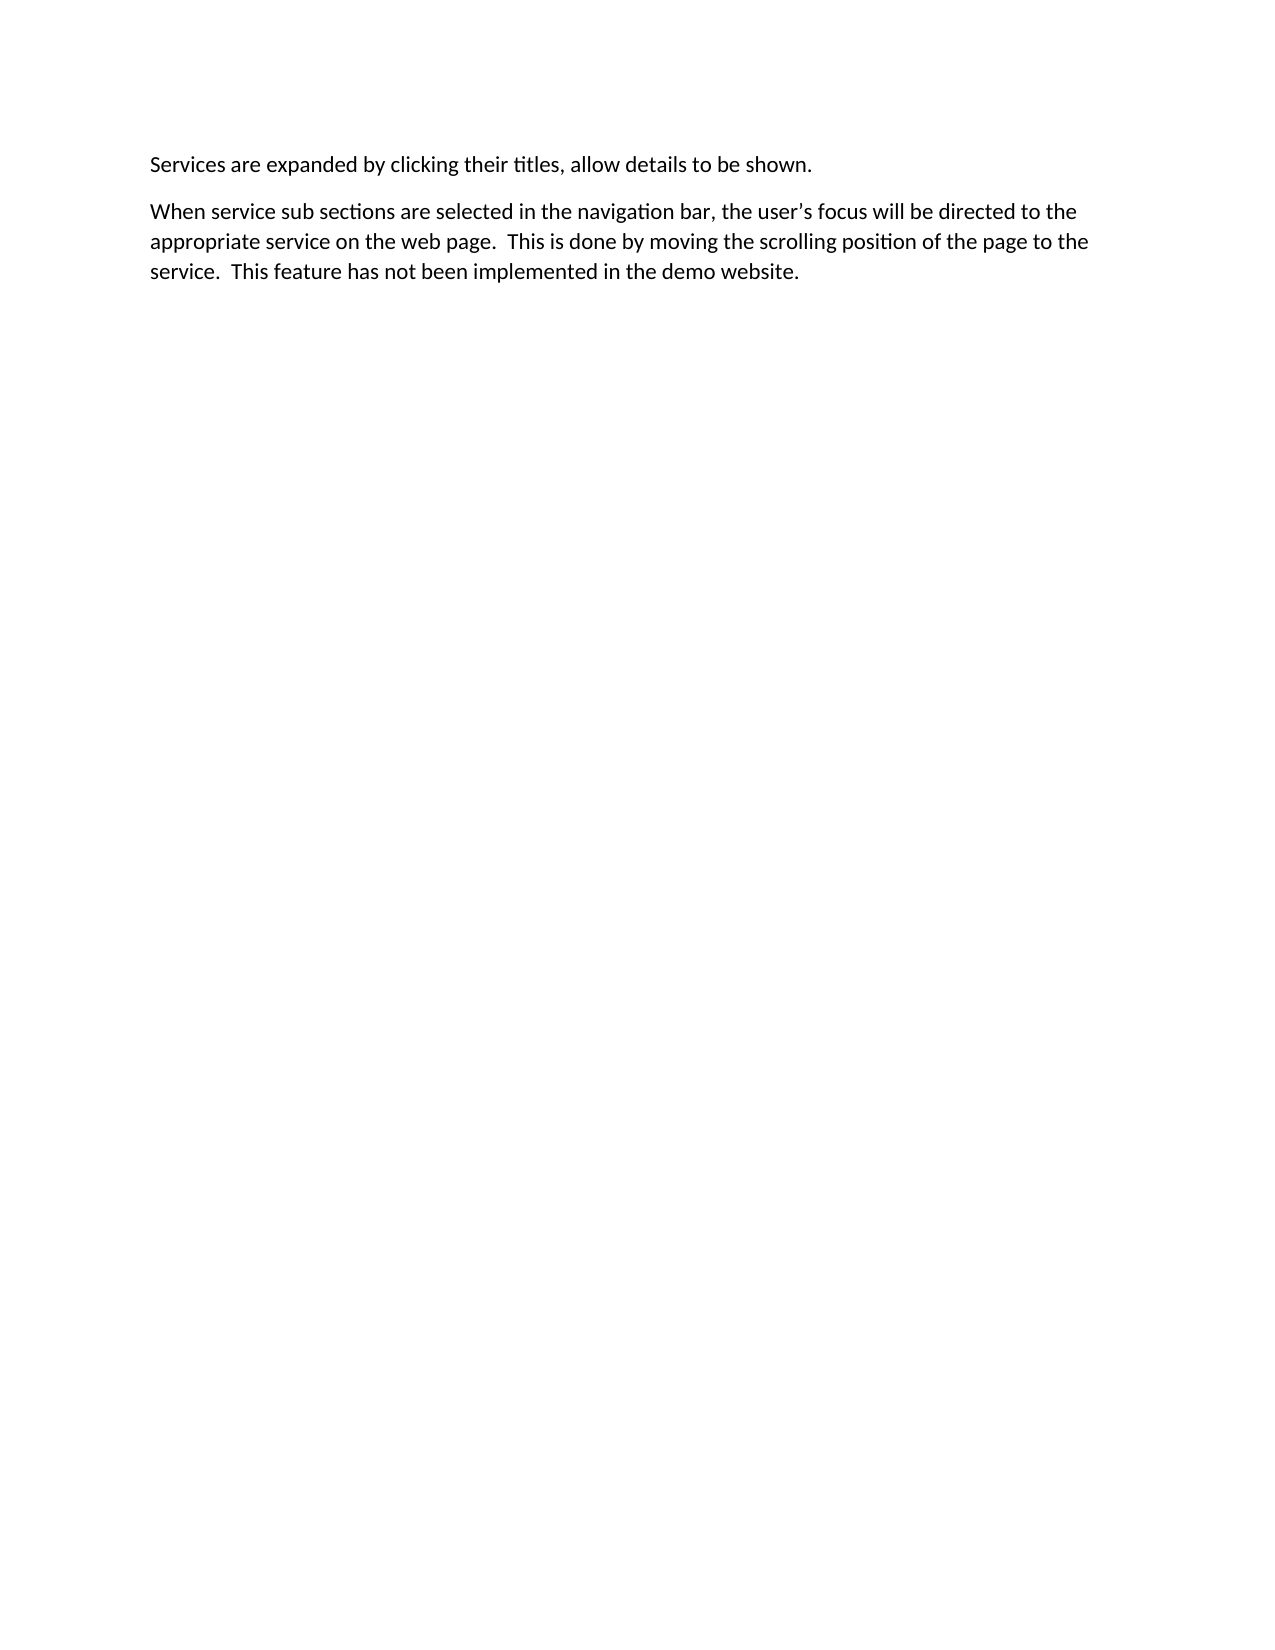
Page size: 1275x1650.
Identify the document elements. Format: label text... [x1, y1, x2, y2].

text When service sub sections are selected in the navigation bar, the user’s focus will be directed to the appropriate service on the web page. This is done by moving the scrolling position of the page to the service. This feature has not been implemented in the demo website. [150, 197, 1125, 285]
text Services are expanded by clicking their titles, allow details to be shown. [150, 150, 1125, 178]
